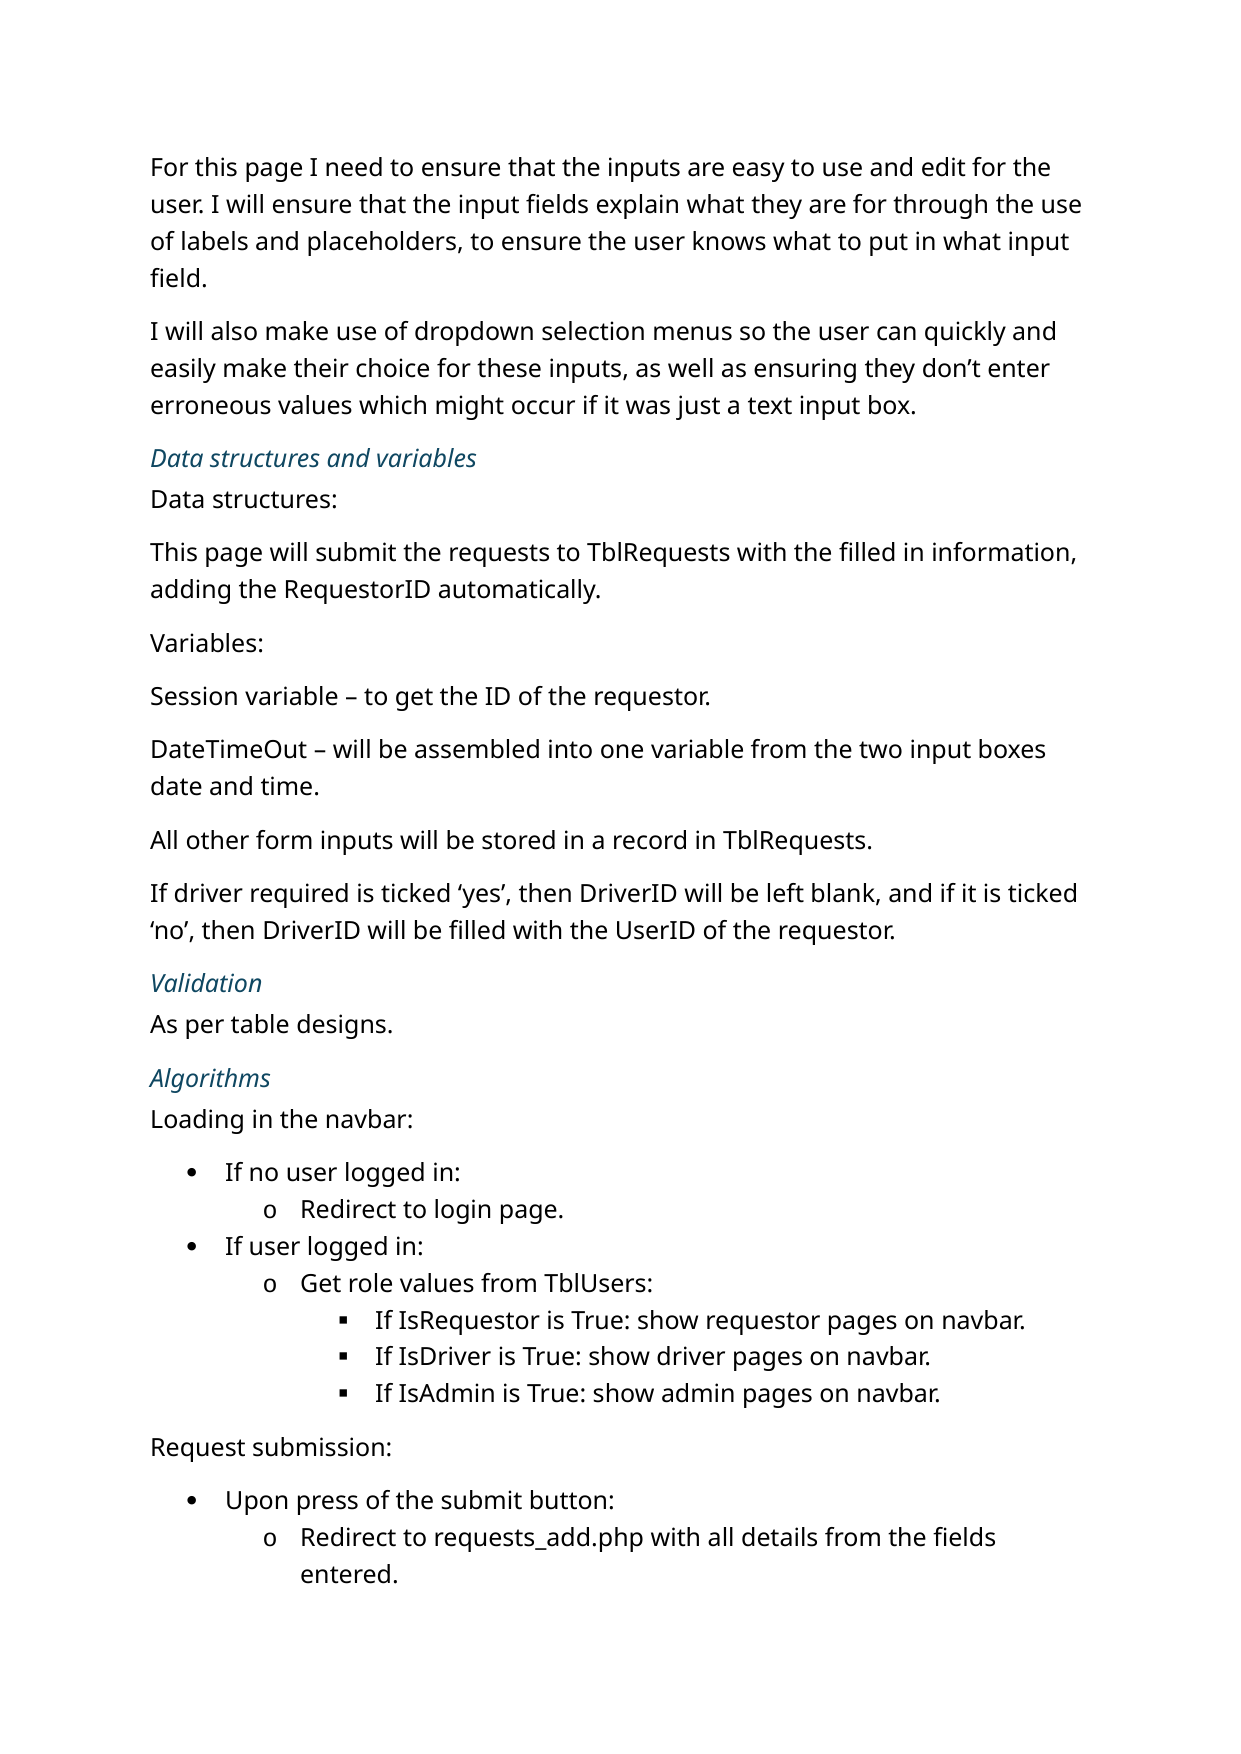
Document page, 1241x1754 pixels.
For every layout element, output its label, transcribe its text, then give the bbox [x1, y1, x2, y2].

list Redirect to requests_add.php with all details from the fields entered. [262, 1519, 1090, 1591]
list If no user logged in: [187, 1155, 1090, 1189]
subtitle Validation [150, 966, 1090, 1000]
list If user logged in: [187, 1228, 1090, 1263]
text Loading in the navbar: [150, 1101, 1090, 1135]
list Redirect to login page. [262, 1192, 1090, 1226]
text I will also make use of dropdown selection menus so the user can quickly and easily make their choice for these inputs, as well as ensuring they don’t enter erroneous values which might occur if it was just a text input box. [150, 314, 1090, 421]
text As per table designs. [150, 1007, 1090, 1041]
subtitle Algorithms [150, 1060, 1090, 1094]
list If IsAdmin is True: show admin pages on navbar. [337, 1376, 1090, 1410]
text Session variable – to get the ID of the requestor. [150, 679, 1090, 713]
subtitle Data structures and variables [150, 441, 1090, 475]
text If driver required is ticked ‘yes’, then DriverID will be left blank, and if it is ticked ‘no’, then DriverID will be filled with the UserID of the requestor. [150, 876, 1090, 947]
list If IsRequestor is True: show requestor pages on navbar. [337, 1302, 1090, 1336]
text DateTimeOut – will be assembled into one variable from the two input boxes date and time. [150, 732, 1090, 803]
list Get role values from TblUsers: [262, 1265, 1090, 1299]
text All other form inputs will be stored in a record in TblRequests. [150, 822, 1090, 856]
text For this page I need to ensure that the inputs are easy to use and edit for the user. I will ensure that the input fields explain what they are for through the use of labels and placeholders, to ensure the user knows what to put in what input field. [150, 150, 1090, 294]
text Variables: [150, 625, 1090, 659]
list Upon press of the submit button: [187, 1483, 1090, 1517]
text Request submission: [150, 1429, 1090, 1463]
list If IsDriver is True: show driver pages on navbar. [337, 1339, 1090, 1373]
text Data structures: [150, 482, 1090, 516]
text This page will submit the requests to TblRequests with the filled in information, adding the RequestorID automatically. [150, 535, 1090, 606]
